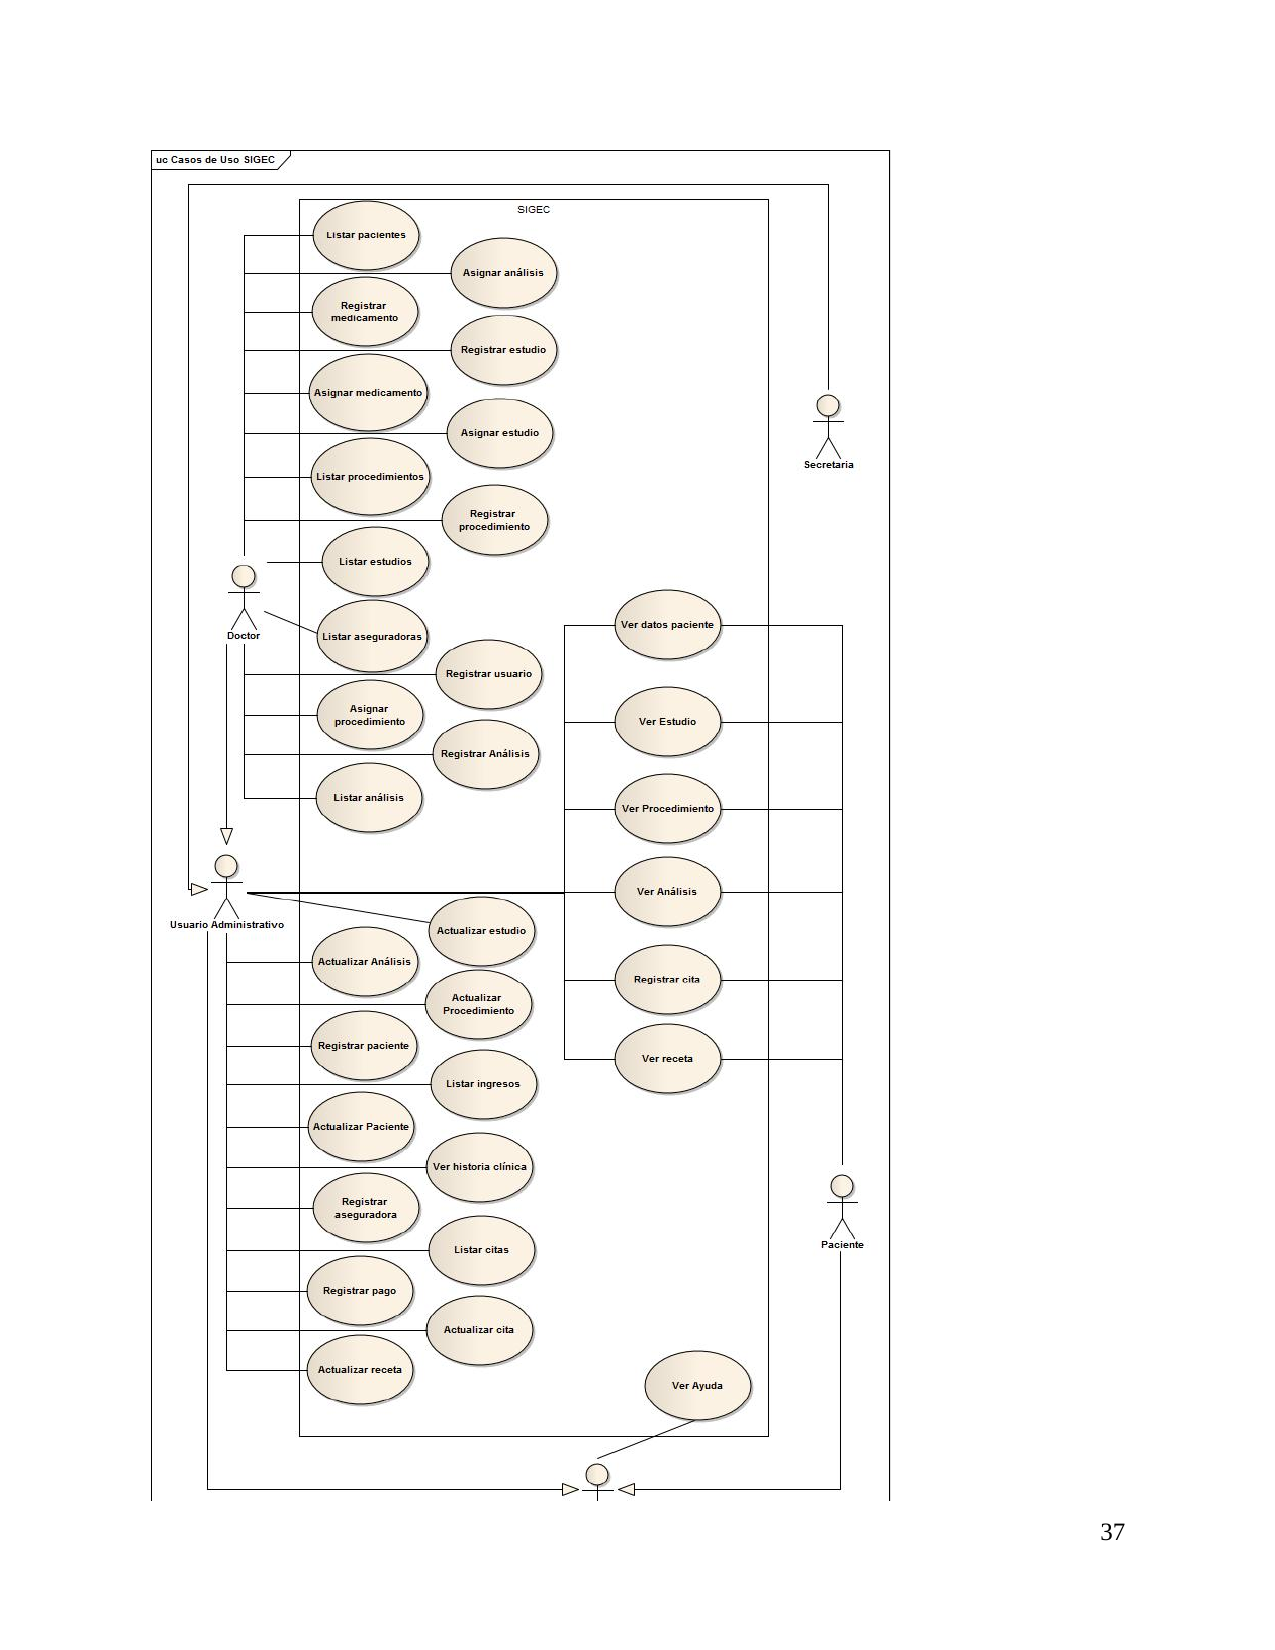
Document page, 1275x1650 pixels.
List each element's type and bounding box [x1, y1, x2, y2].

picture [150, 150, 891, 1501]
